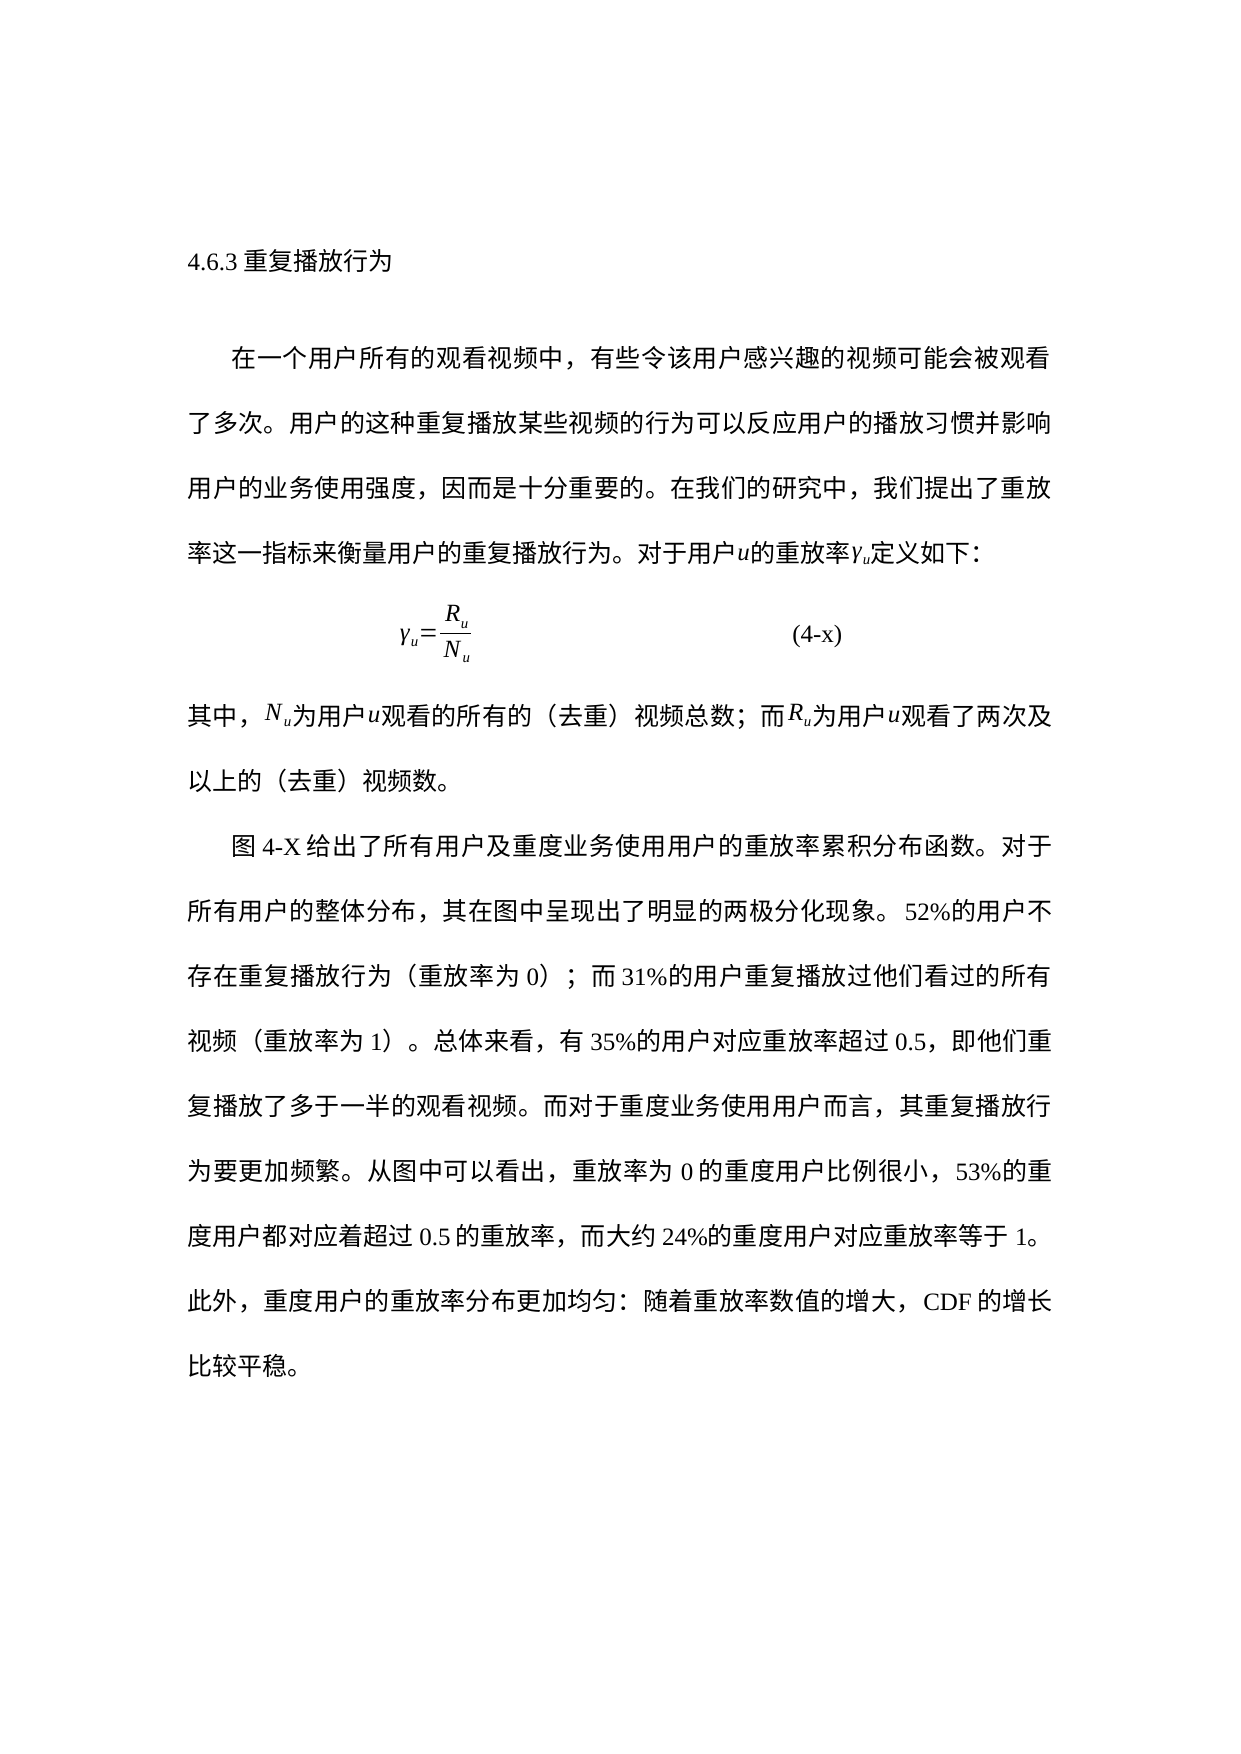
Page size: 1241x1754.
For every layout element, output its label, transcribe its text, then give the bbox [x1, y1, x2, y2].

text (4-x) [187, 584, 1053, 682]
text 在一个用户所有的观看视频中，有些令该用户感兴趣的视频可能会被观看了多次。用户的这种重复播放某些视频的行为可以反应用户的播放习惯并影响用户的业务使用强度，因而是十分重要的。在我们的研究中，我们提出了重放率这一指标来衡量用户的重复播放行为。对于用户的重放率定义如下： [187, 324, 1053, 584]
text 图4-X给出了所有用户及重度业务使用用户的重放率累积分布函数。对于所有用户的整体分布，其在图中呈现出了明显的两极分化现象。52%的用户不存在重复播放行为（重放率为0）；而31%的用户重复播放过他们看过的所有视频（重放率为1）。总体来看，有35%的用户对应重放率超过0.5，即他们重复播放了多于一半的观看视频。而对于重度业务使用用户而言，其重复播放行为要更加频繁。从图中可以看出，重放率为0的重度用户比例很小，53%的重度用户都对应着超过0.5的重放率，而大约24%的重度用户对应重放率等于1。此外，重度用户的重放率分布更加均匀：随着重放率数值的增大，CDF的增长比较平稳。 [187, 812, 1053, 1397]
text 重复播放行为 [187, 227, 1053, 292]
text 其中，为用户观看的所有的（去重）视频总数；而为用户观看了两次及以上的（去重）视频数。 [187, 682, 1053, 812]
